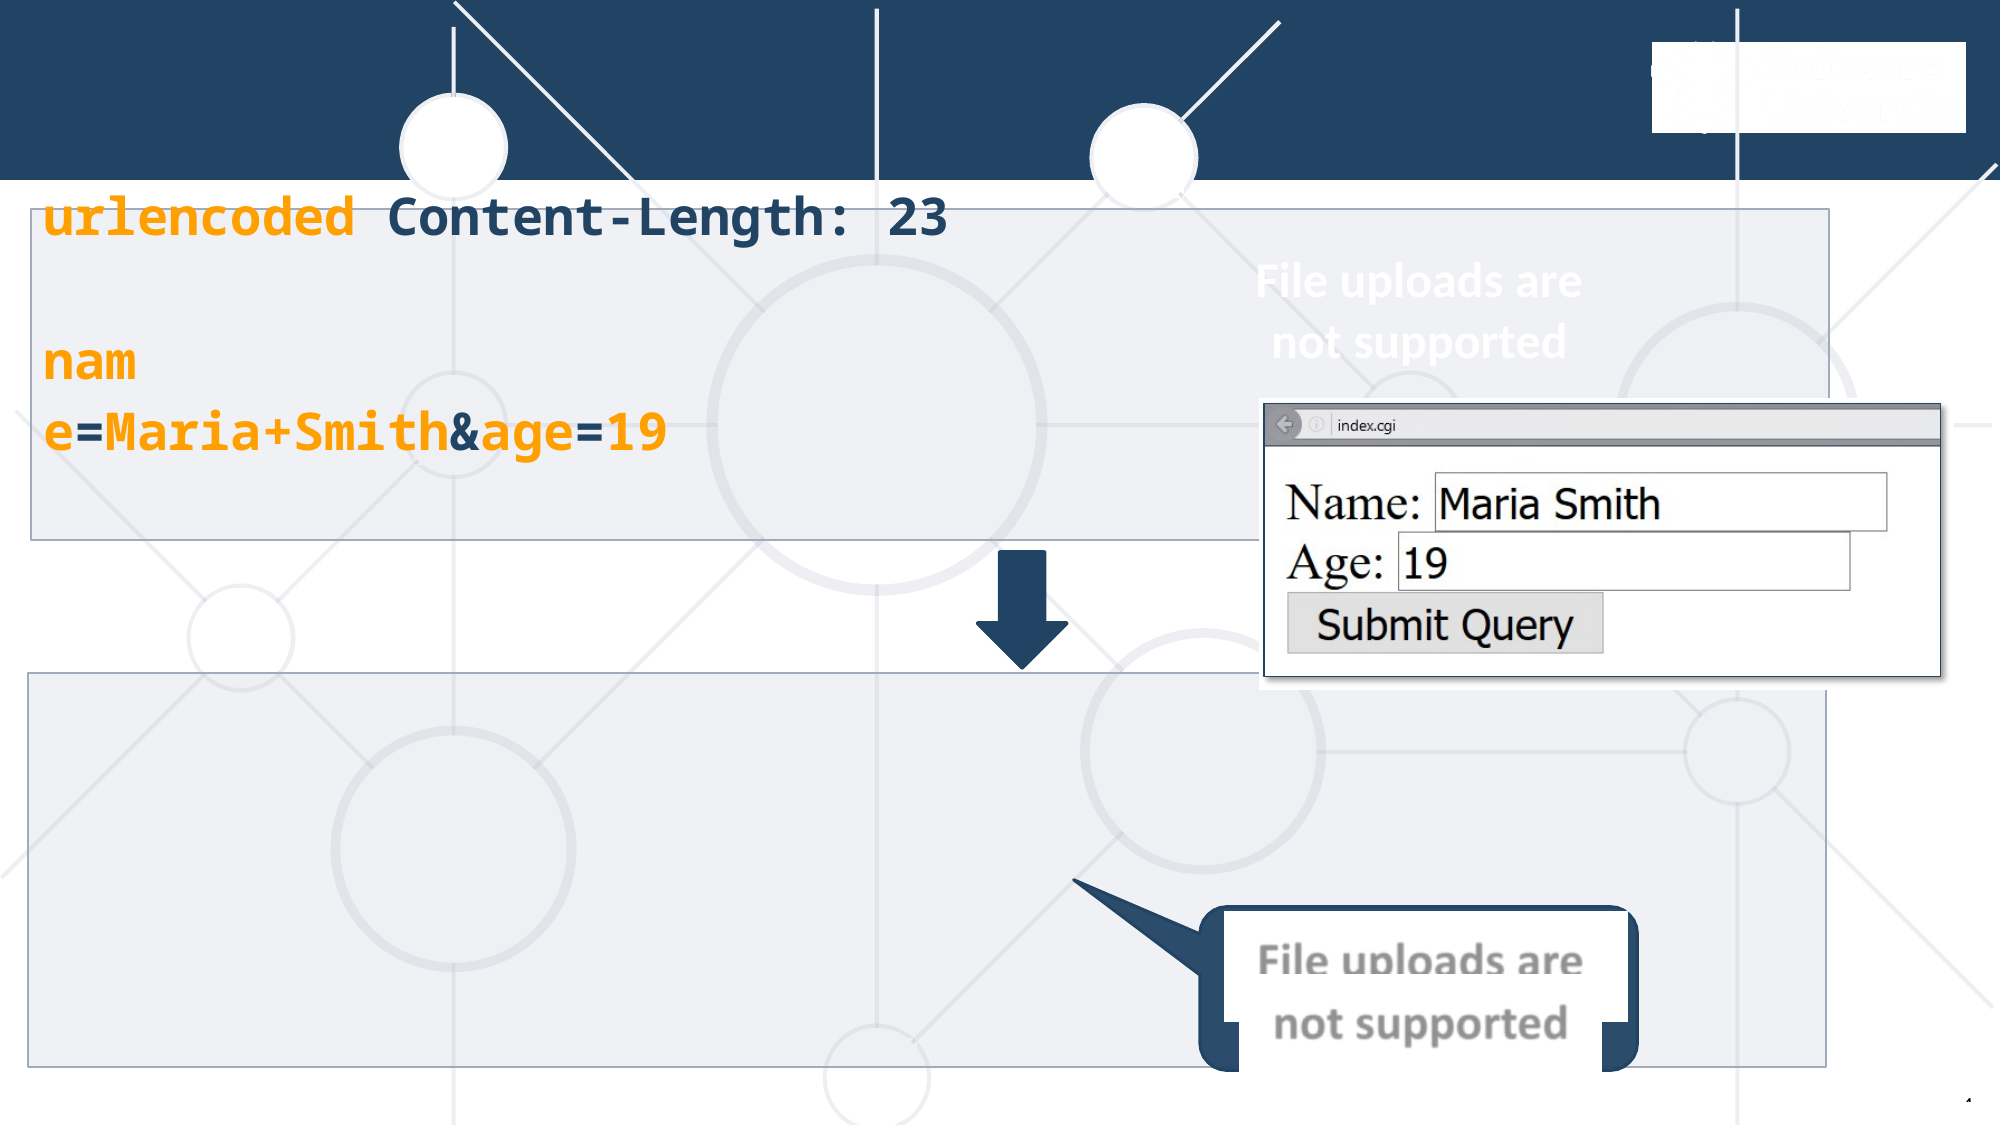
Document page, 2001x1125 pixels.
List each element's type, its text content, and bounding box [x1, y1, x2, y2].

picture [1651, 41, 1735, 134]
text Content-Type: application/x-www-form-urlencoded Content-Length: 23 [43, 179, 1390, 250]
text File uploads are [1255, 253, 2000, 308]
text name=Maria+Smith&age=19 [43, 324, 706, 466]
picture [1258, 398, 1954, 690]
text not supported [1271, 310, 2000, 371]
picture [1223, 911, 1628, 1085]
picture [1740, 41, 1966, 134]
